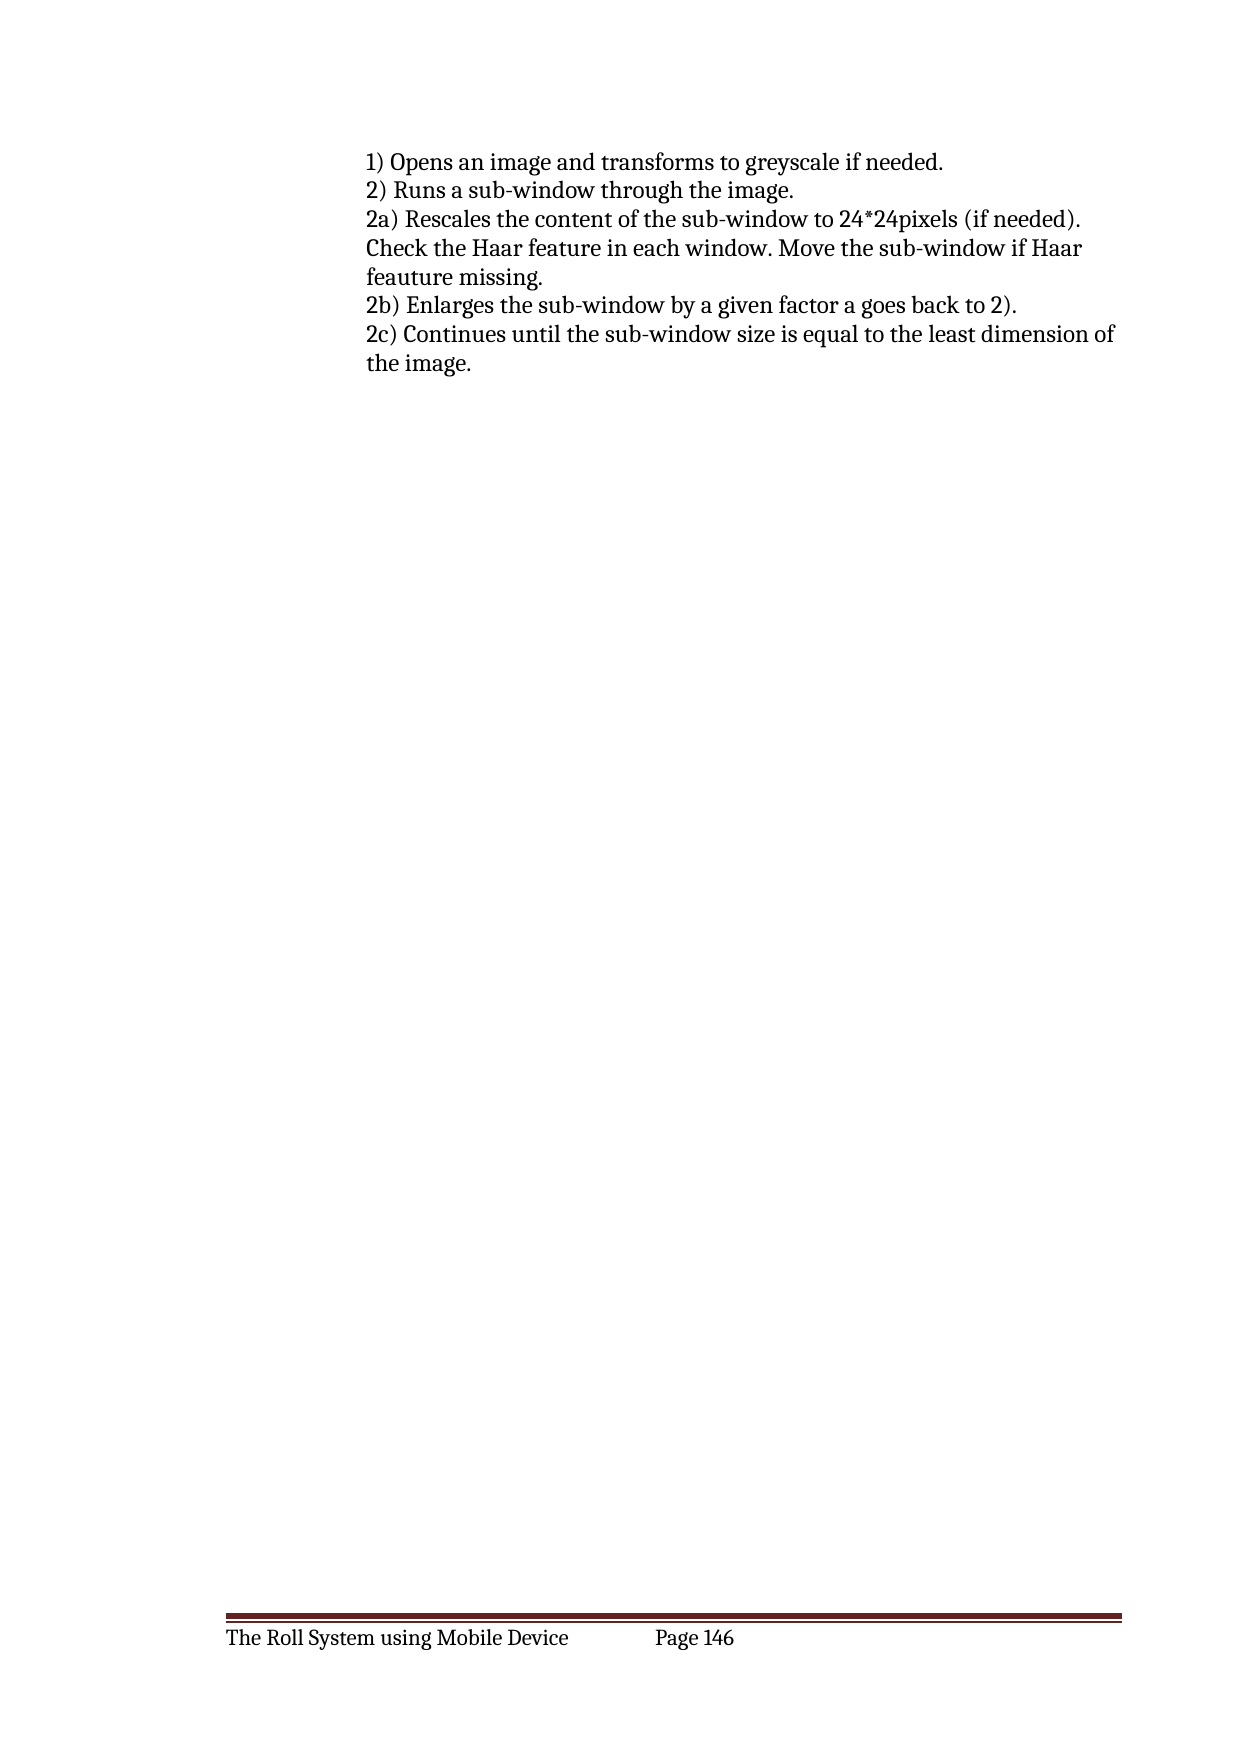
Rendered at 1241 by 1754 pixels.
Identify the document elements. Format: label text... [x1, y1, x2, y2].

text 1) Opens an image and transforms to greyscale if needed. [366, 148, 1122, 176]
text 2c) Continues until the sub-window size is equal to the least dimension of the image. [366, 320, 1122, 378]
text 2a) Rescales the content of the sub-window to 24*24pixels (if needed). Check the Haar feature in each window. Move the sub-window if Haar feauture missing. [366, 205, 1122, 291]
text 2b) Enlarges the sub-window by a given factor a goes back to 2). [366, 291, 1122, 320]
text 2) Runs a sub-window through the image. [366, 176, 1122, 205]
